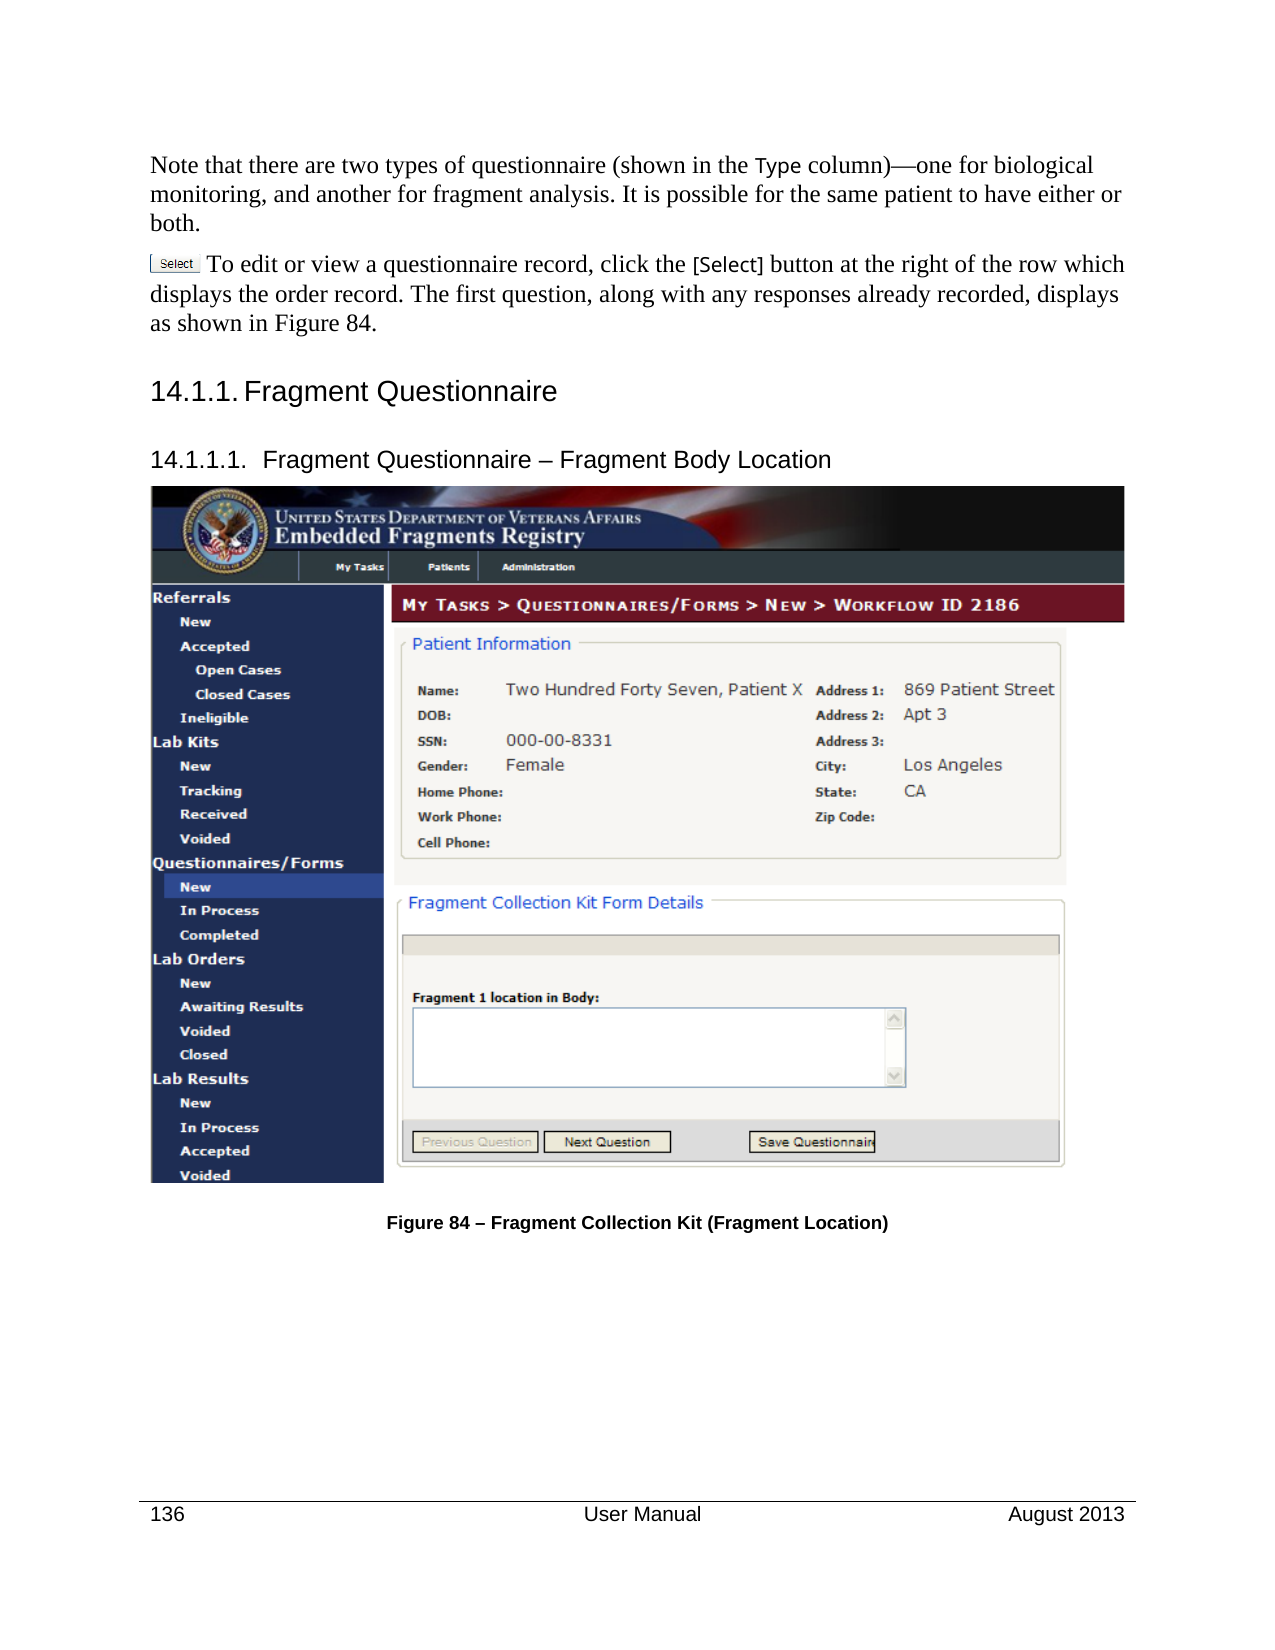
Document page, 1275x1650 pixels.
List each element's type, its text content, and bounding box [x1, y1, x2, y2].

text Figure 84 – Fragment Collection Kit (Fragment Location) [150, 1212, 1125, 1233]
text Note that there are two types of questionnaire (shown in the Type column)—one for biological monitoring, and another for fragment analysis. It is possible for the same patient to have either or both. [150, 150, 1125, 237]
picture [150, 254, 200, 273]
subtitle Fragment Questionnaire [150, 374, 1125, 407]
text To edit or view a questionnaire record, click the [Select] button at the right of the row which displays the order record. The first question, along with any responses already recorded, displays as shown in Figure 84. [150, 249, 1125, 336]
picture [150, 486, 1125, 1183]
subtitle Fragment Questionnaire – Fragment Body Location [150, 445, 1125, 474]
